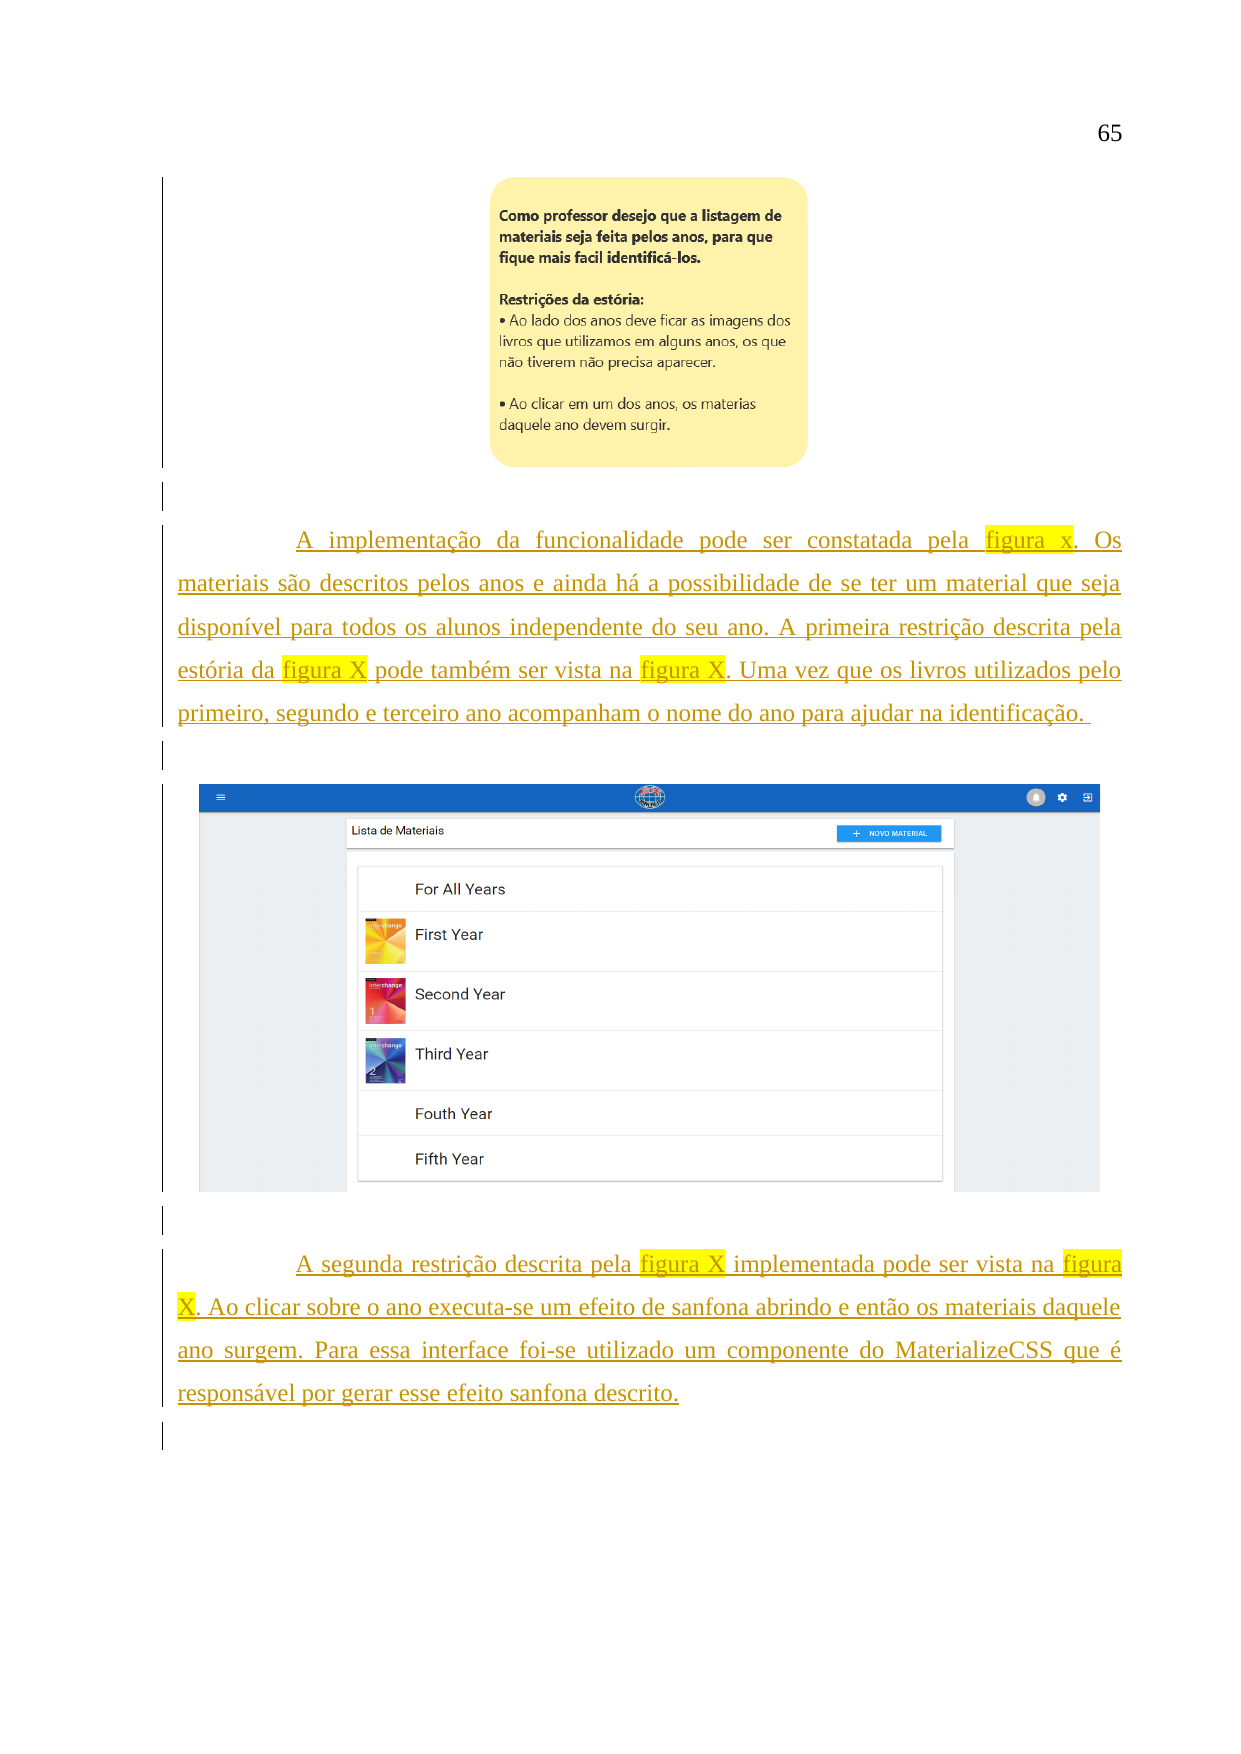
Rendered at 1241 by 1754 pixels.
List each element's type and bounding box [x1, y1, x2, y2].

picture [490, 177, 808, 468]
picture [199, 784, 1101, 1192]
